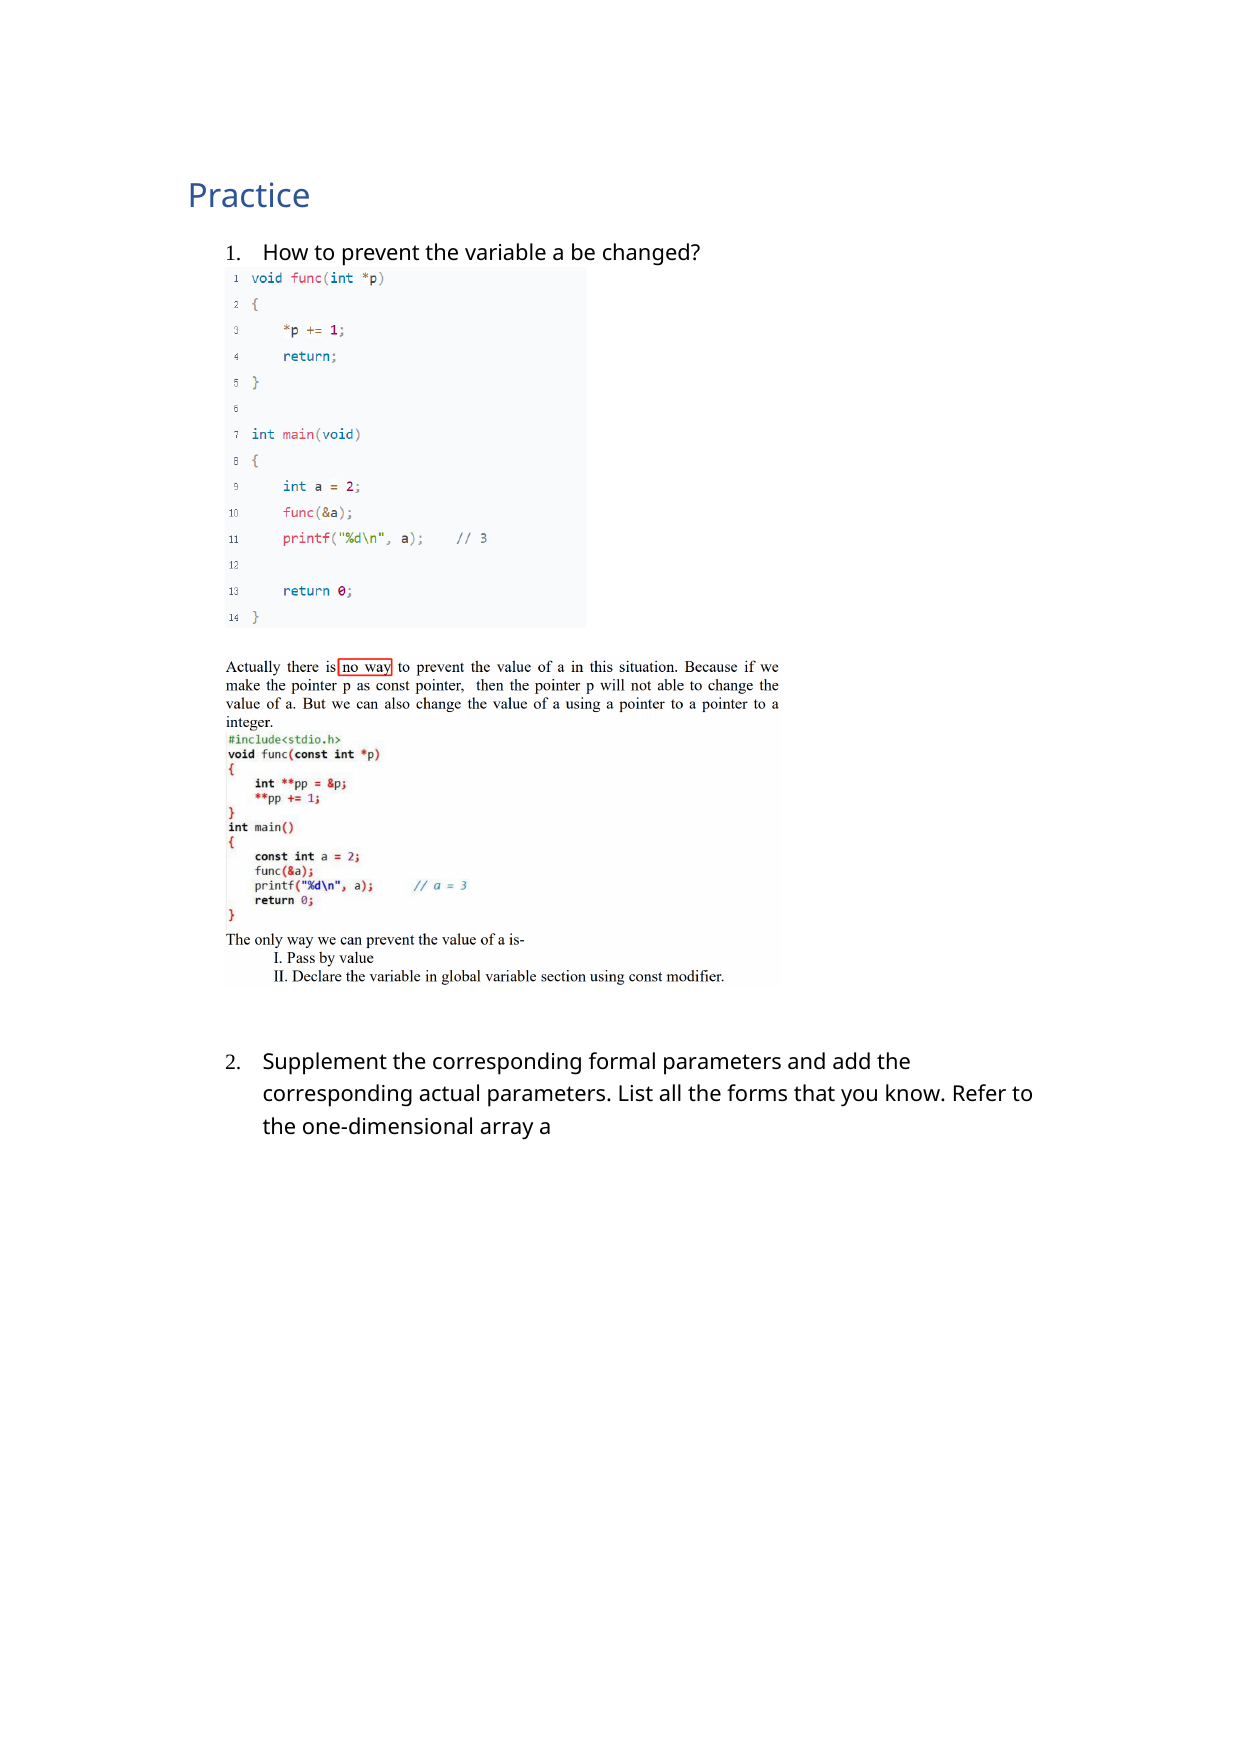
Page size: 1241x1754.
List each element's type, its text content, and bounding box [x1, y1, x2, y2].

list How to prevent the variable a be changed? [225, 235, 1053, 268]
subtitle Practice [187, 162, 1053, 227]
list Supplement the corresponding formal parameters and add the corresponding actual parameters. List all the forms that you know. Refer to the one-dimensional array a [225, 1044, 1053, 1142]
picture [224, 267, 587, 628]
picture [224, 657, 782, 987]
